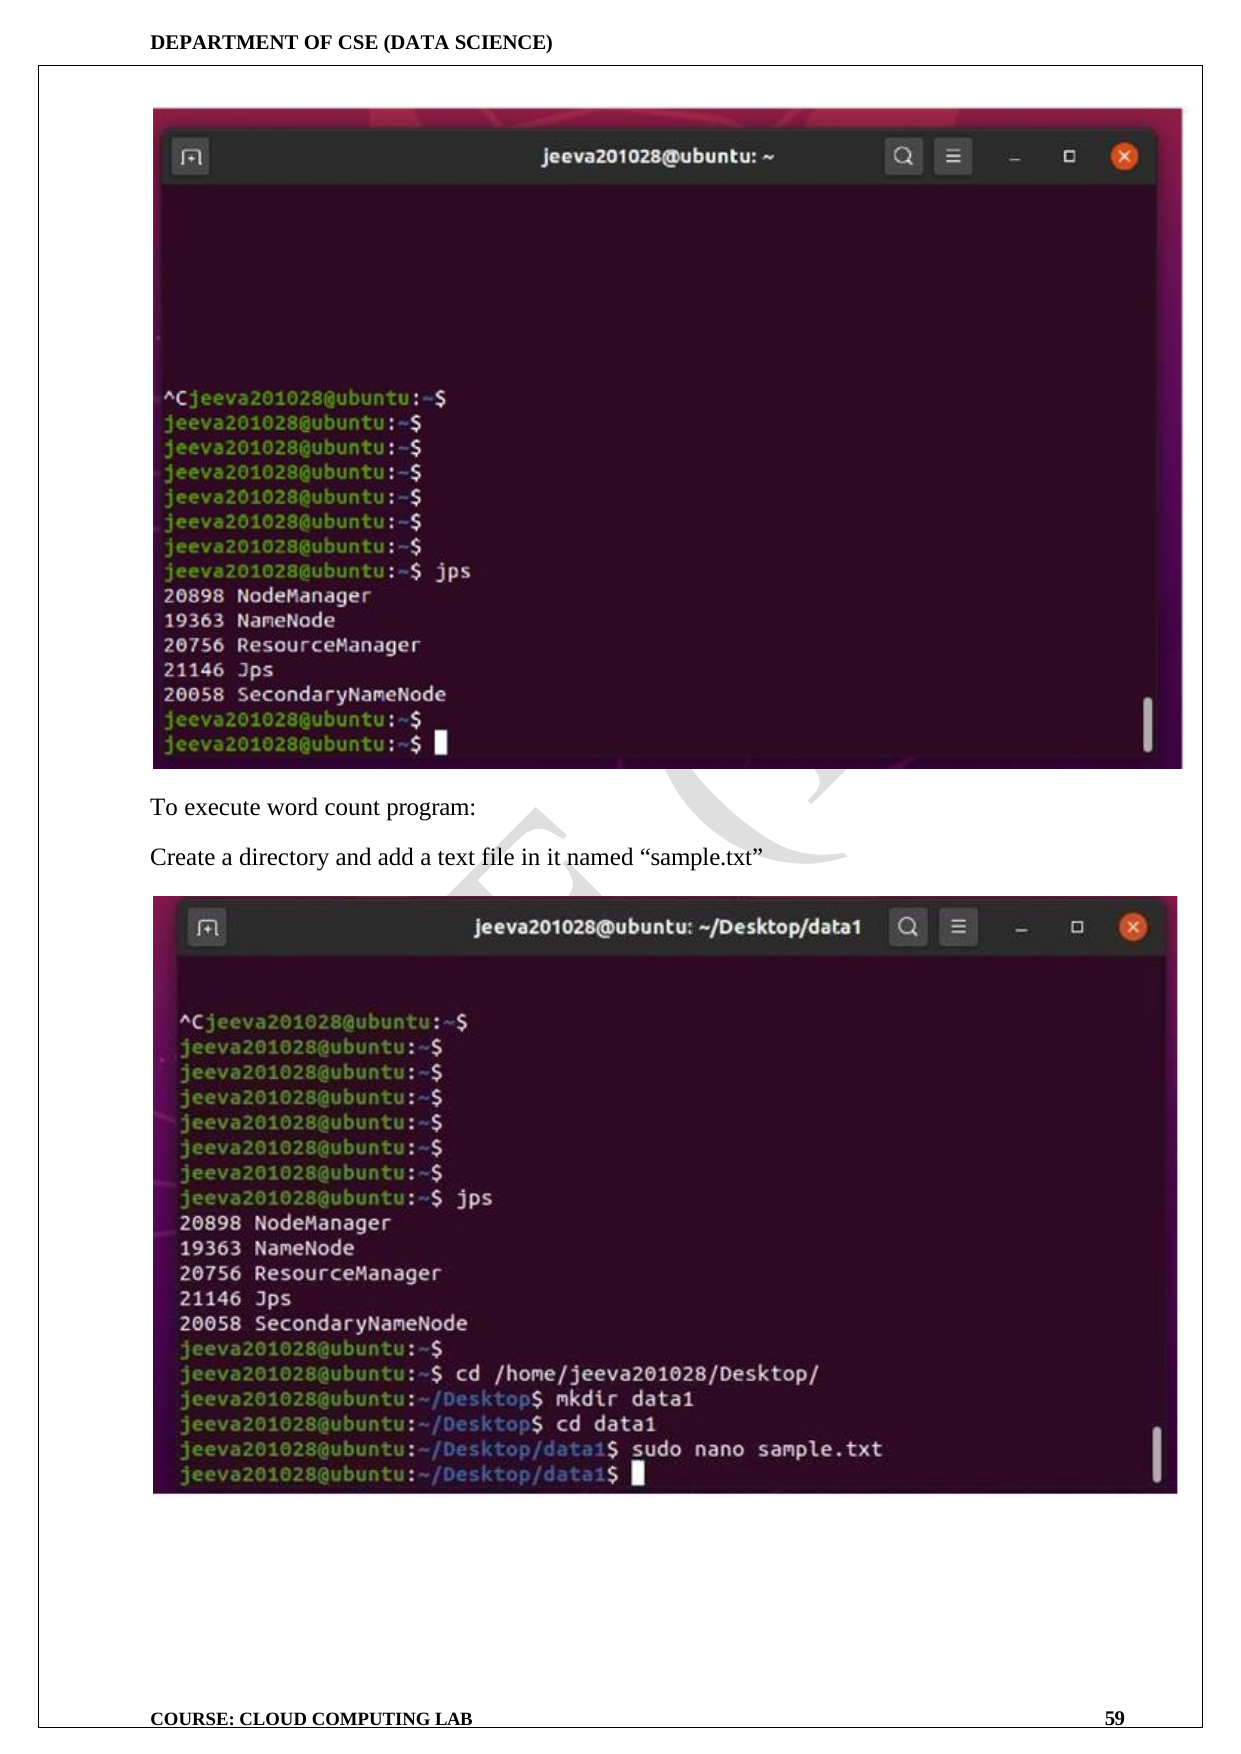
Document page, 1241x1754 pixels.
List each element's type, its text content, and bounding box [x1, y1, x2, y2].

text Create a directory and add a text file in it named “sample.txt” [150, 842, 1202, 870]
picture [153, 106, 1189, 769]
text To execute word count program: [150, 792, 1202, 821]
picture [153, 896, 1178, 1497]
